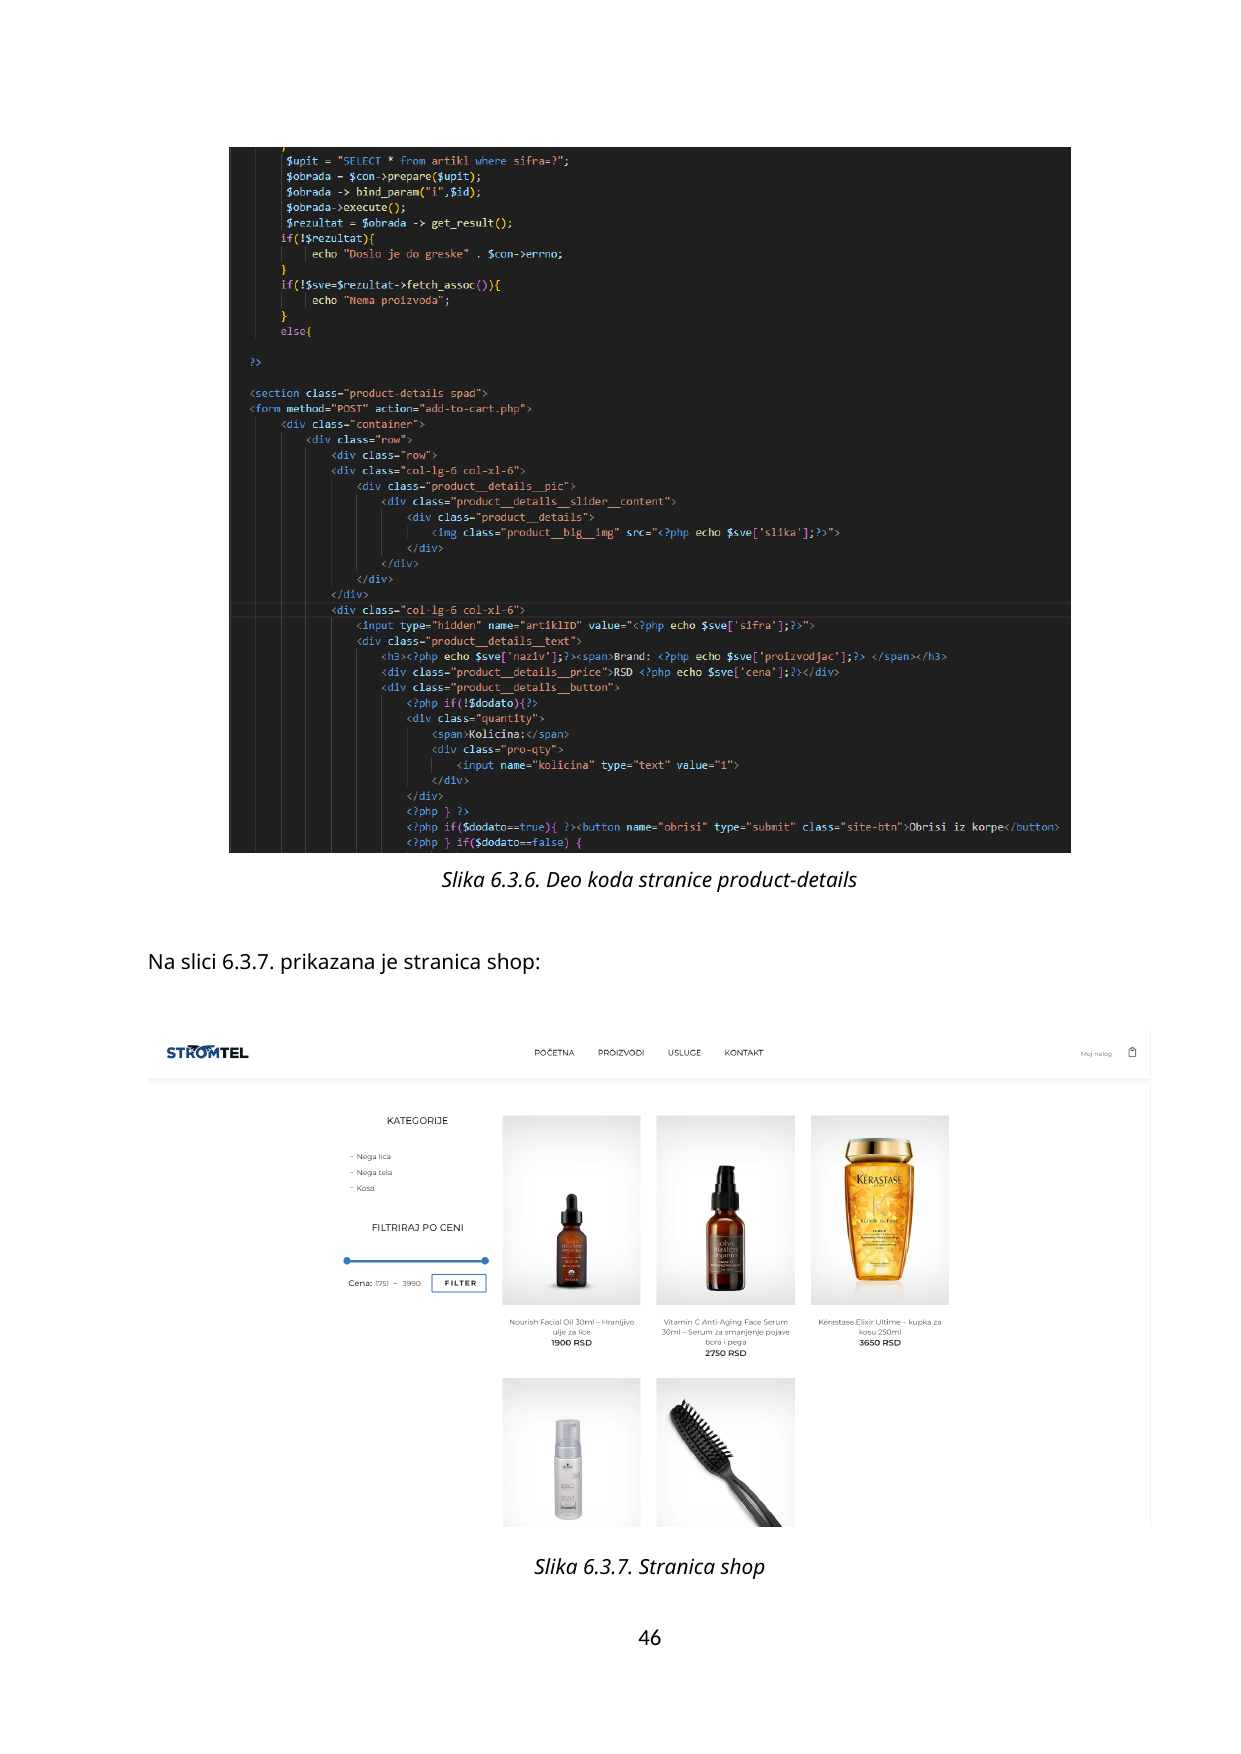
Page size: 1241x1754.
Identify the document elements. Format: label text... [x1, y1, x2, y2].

text Na slici 6.3.7. prikazana je stranica shop: [148, 947, 1152, 975]
text Slika 6.3.7. Stranica shop [148, 1552, 1152, 1580]
picture [147, 1031, 1151, 1527]
picture [229, 147, 1071, 853]
